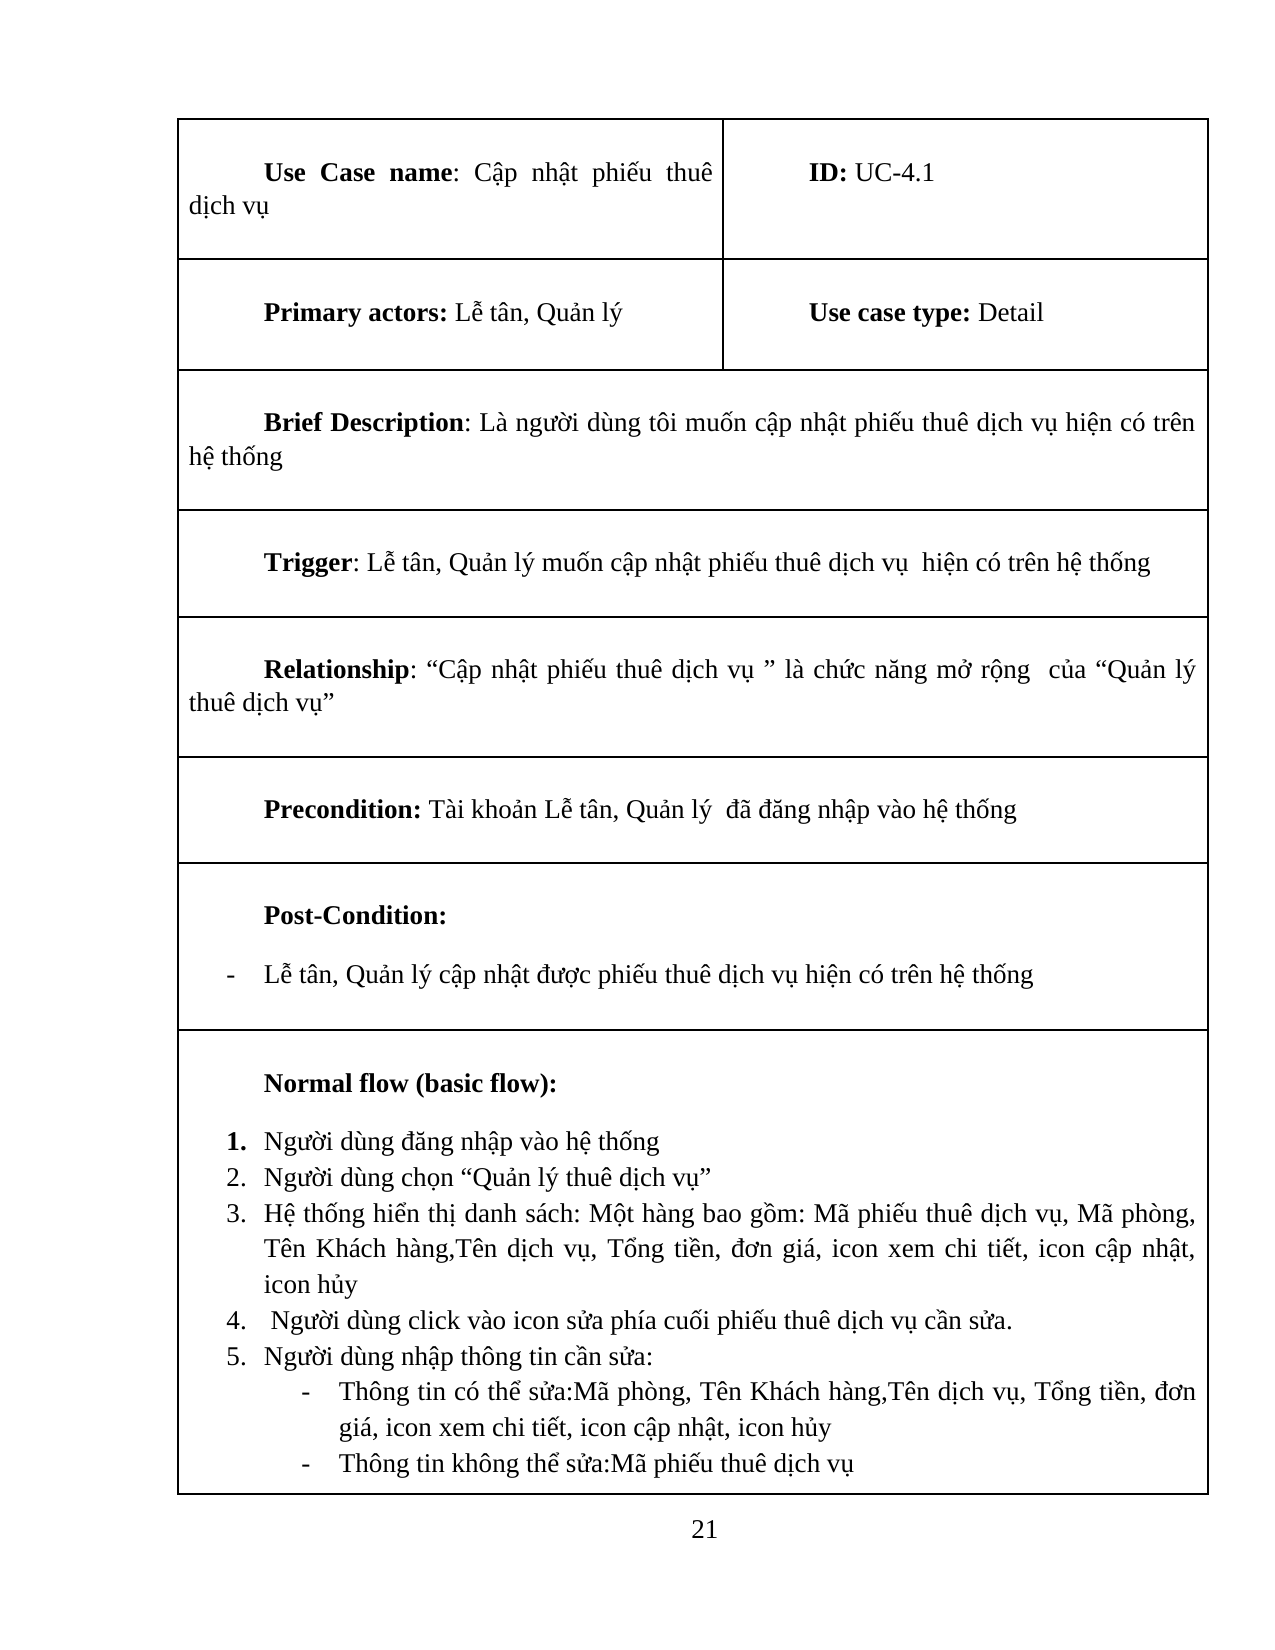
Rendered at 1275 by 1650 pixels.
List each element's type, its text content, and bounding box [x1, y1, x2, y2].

table_cell Use case type: Detail [724, 260, 1207, 369]
table_cell Precondition: Tài khoản Lễ tân, Quản lý đã đăng nhập vào hệ thống [179, 758, 1207, 862]
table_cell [179, 1031, 1207, 1493]
table_cell Relationship: “Cập nhật phiếu thuê dịch vụ ” là chức năng mở rộng của “Quản lý thuê dịch vụ” [179, 618, 1207, 756]
table_cell Brief Description: Là người dùng tôi muốn cập nhật phiếu thuê dịch vụ hiện có trên hệ thống [179, 371, 1207, 509]
table_cell Post-Condition: Lễ tân, Quản lý cập nhật được phiếu thuê dịch vụ hiện có trên hệ thống [179, 864, 1207, 1029]
table_header ID: UC-4.1 [724, 120, 1207, 258]
table_cell Primary actors: Lễ tân, Quản lý [179, 260, 722, 369]
table_header Use Case name: Cập nhật phiếu thuê dịch vụ [179, 120, 722, 258]
table_cell Trigger: Lễ tân, Quản lý muốn cập nhật phiếu thuê dịch vụ hiện có trên hệ thống [179, 511, 1207, 616]
